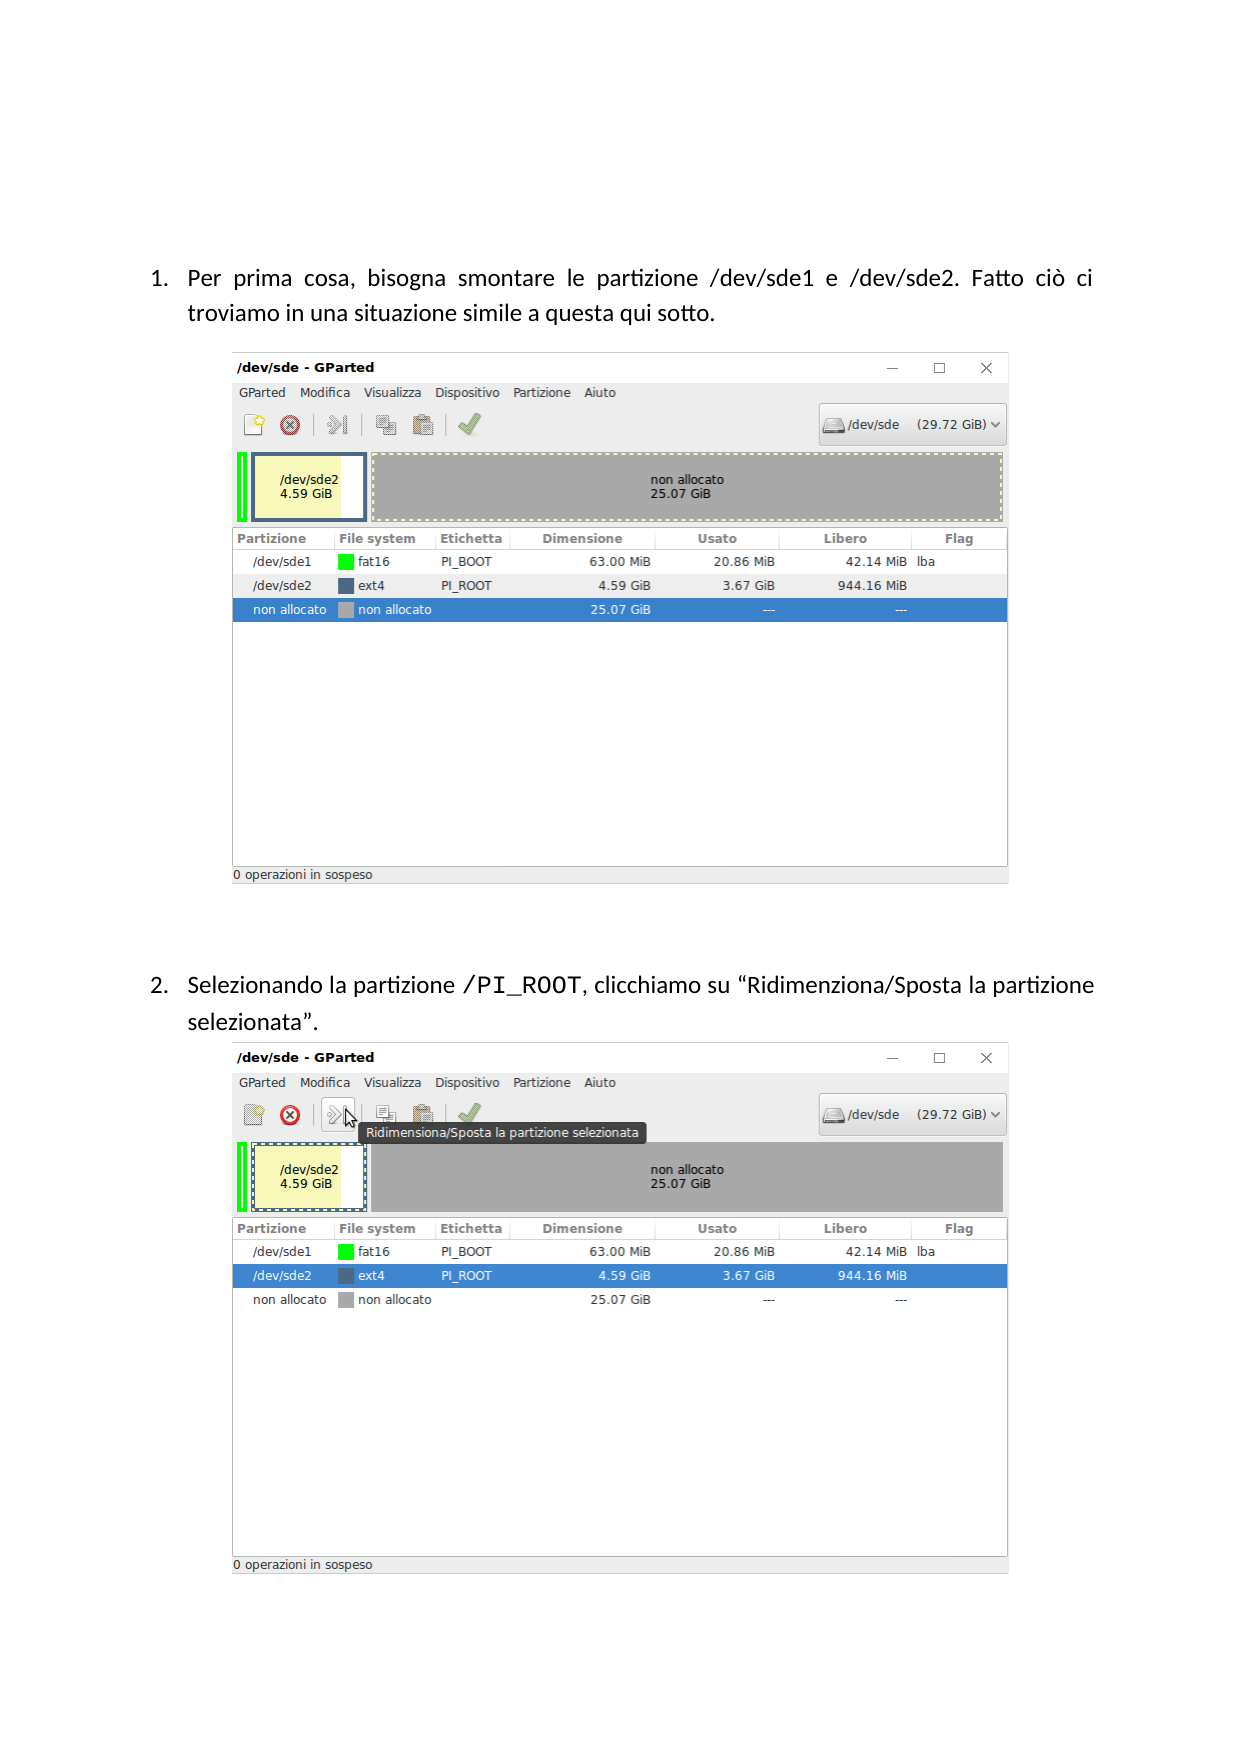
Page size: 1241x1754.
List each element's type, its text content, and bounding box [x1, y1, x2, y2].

list Selezionando la partizione /PI_ROOT, clicchiamo su “Ridimenziona/Sposta la partizione selezionata”. [150, 969, 1095, 1038]
list Per prima cosa, bisogna smontare le partizione /dev/sde1 e /dev/sde2. Fatto ciò ci troviamo in una situazione simile a questa qui sotto. [150, 262, 1095, 327]
picture [232, 1042, 1009, 1574]
picture [232, 352, 1009, 884]
